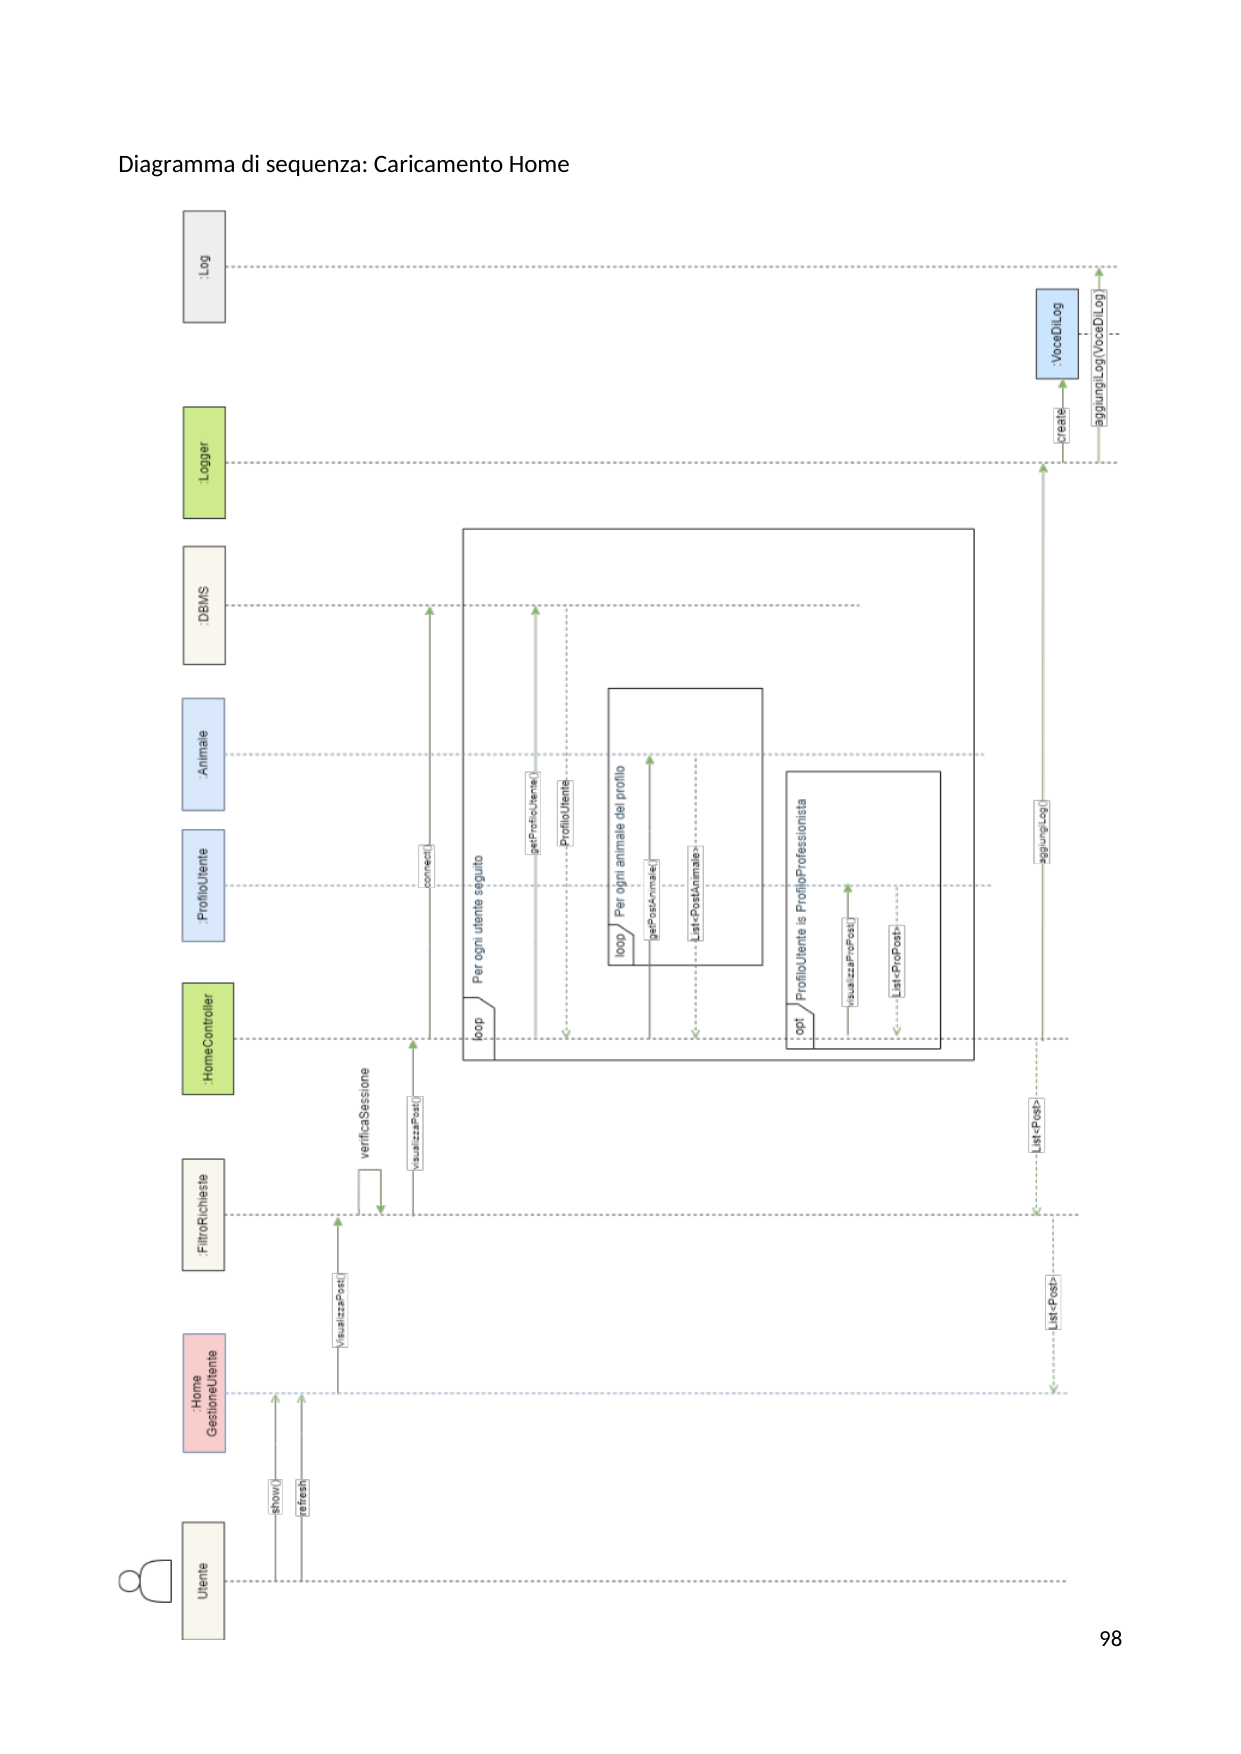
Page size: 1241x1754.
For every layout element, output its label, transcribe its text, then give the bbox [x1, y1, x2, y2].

text Diagramma di sequenza: Caricamento Home [118, 148, 1122, 178]
picture [120, 211, 1121, 1639]
